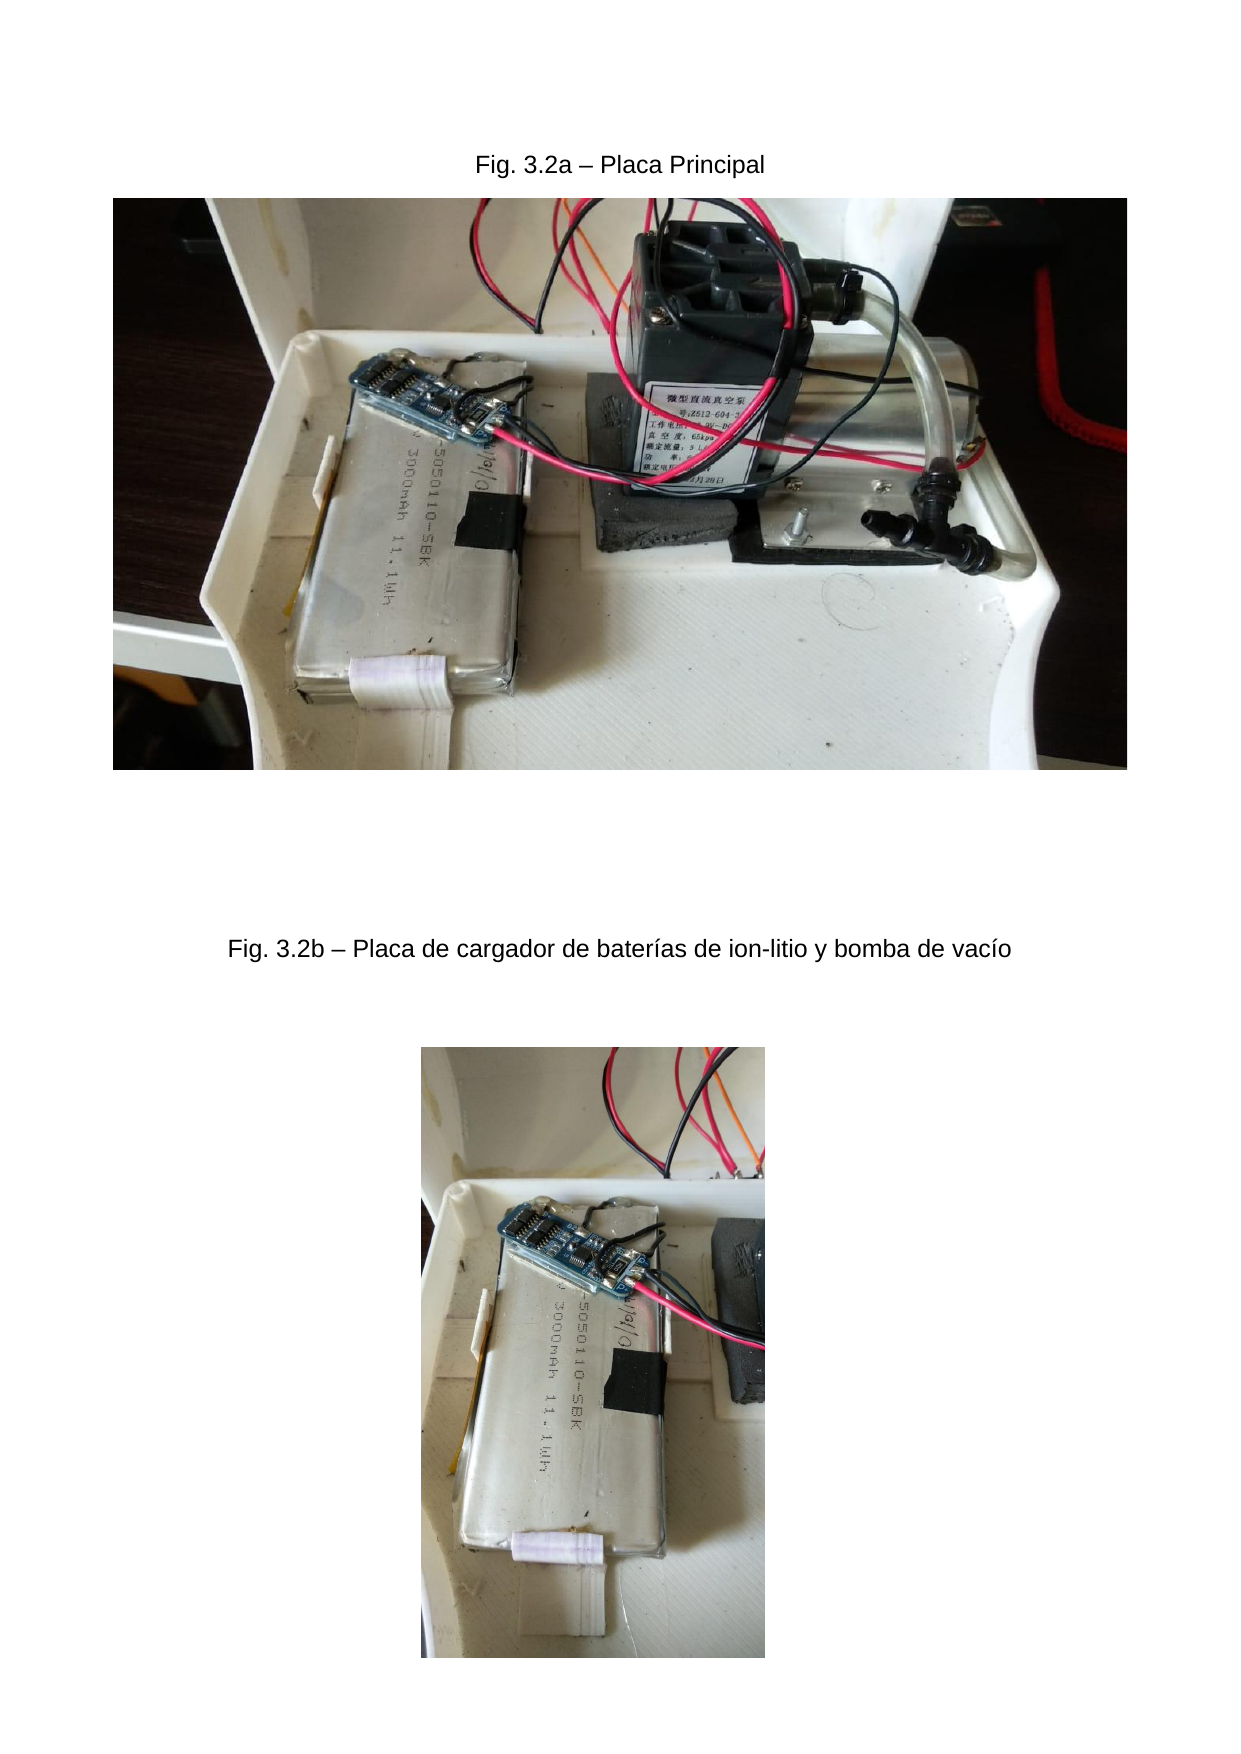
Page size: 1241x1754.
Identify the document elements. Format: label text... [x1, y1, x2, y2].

text Fig. 3.2a – Placa Principal [150, 150, 1090, 179]
picture [113, 198, 1128, 770]
text Fig. 3.2b – Placa de cargador de baterías de ion-litio y bomba de vacío [150, 934, 1090, 963]
picture [421, 1047, 765, 1658]
